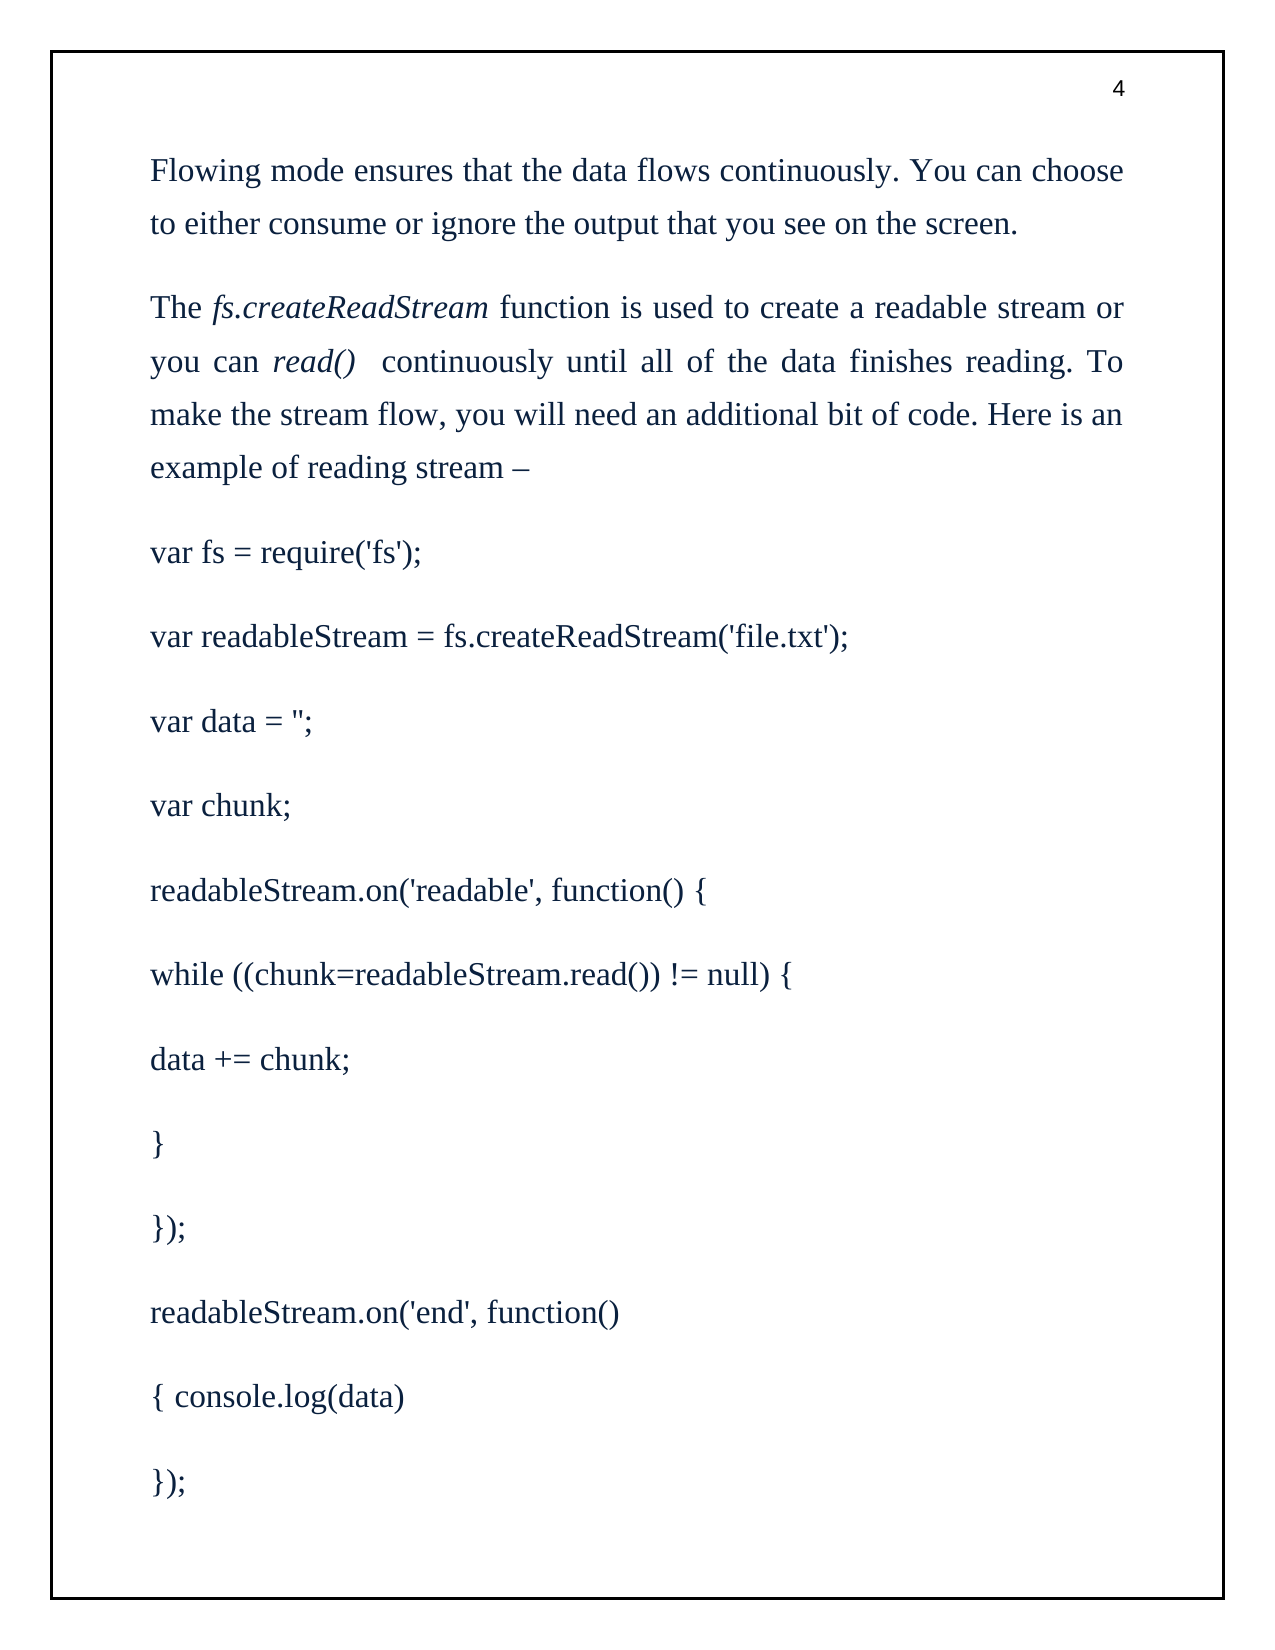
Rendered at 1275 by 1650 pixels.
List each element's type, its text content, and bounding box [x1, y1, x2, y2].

text var chunk; [150, 785, 1125, 824]
text var fs = require('fs'); [150, 532, 1125, 570]
text data += chunk; [150, 1039, 1125, 1077]
text readableStream.on('end', function() [150, 1292, 1125, 1331]
text }); [150, 1461, 1125, 1499]
text readableStream.on('readable', function() { [150, 870, 1125, 908]
text while ((chunk=readableStream.read()) != null) { [150, 954, 1125, 993]
text { console.log(data) [150, 1377, 1125, 1415]
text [150, 150, 1125, 242]
text The fs.createReadStream function is used to create a readable stream or you can read() continuously until all of the data finishes reading. To make the stream flow, you will need an additional bit of code. Here is an example of reading stream – [150, 288, 1125, 486]
text } [150, 1123, 1125, 1162]
text var readableStream = fs.createReadStream('file.txt'); [150, 616, 1125, 655]
text }); [150, 1208, 1125, 1246]
text var data = ''; [150, 701, 1125, 739]
